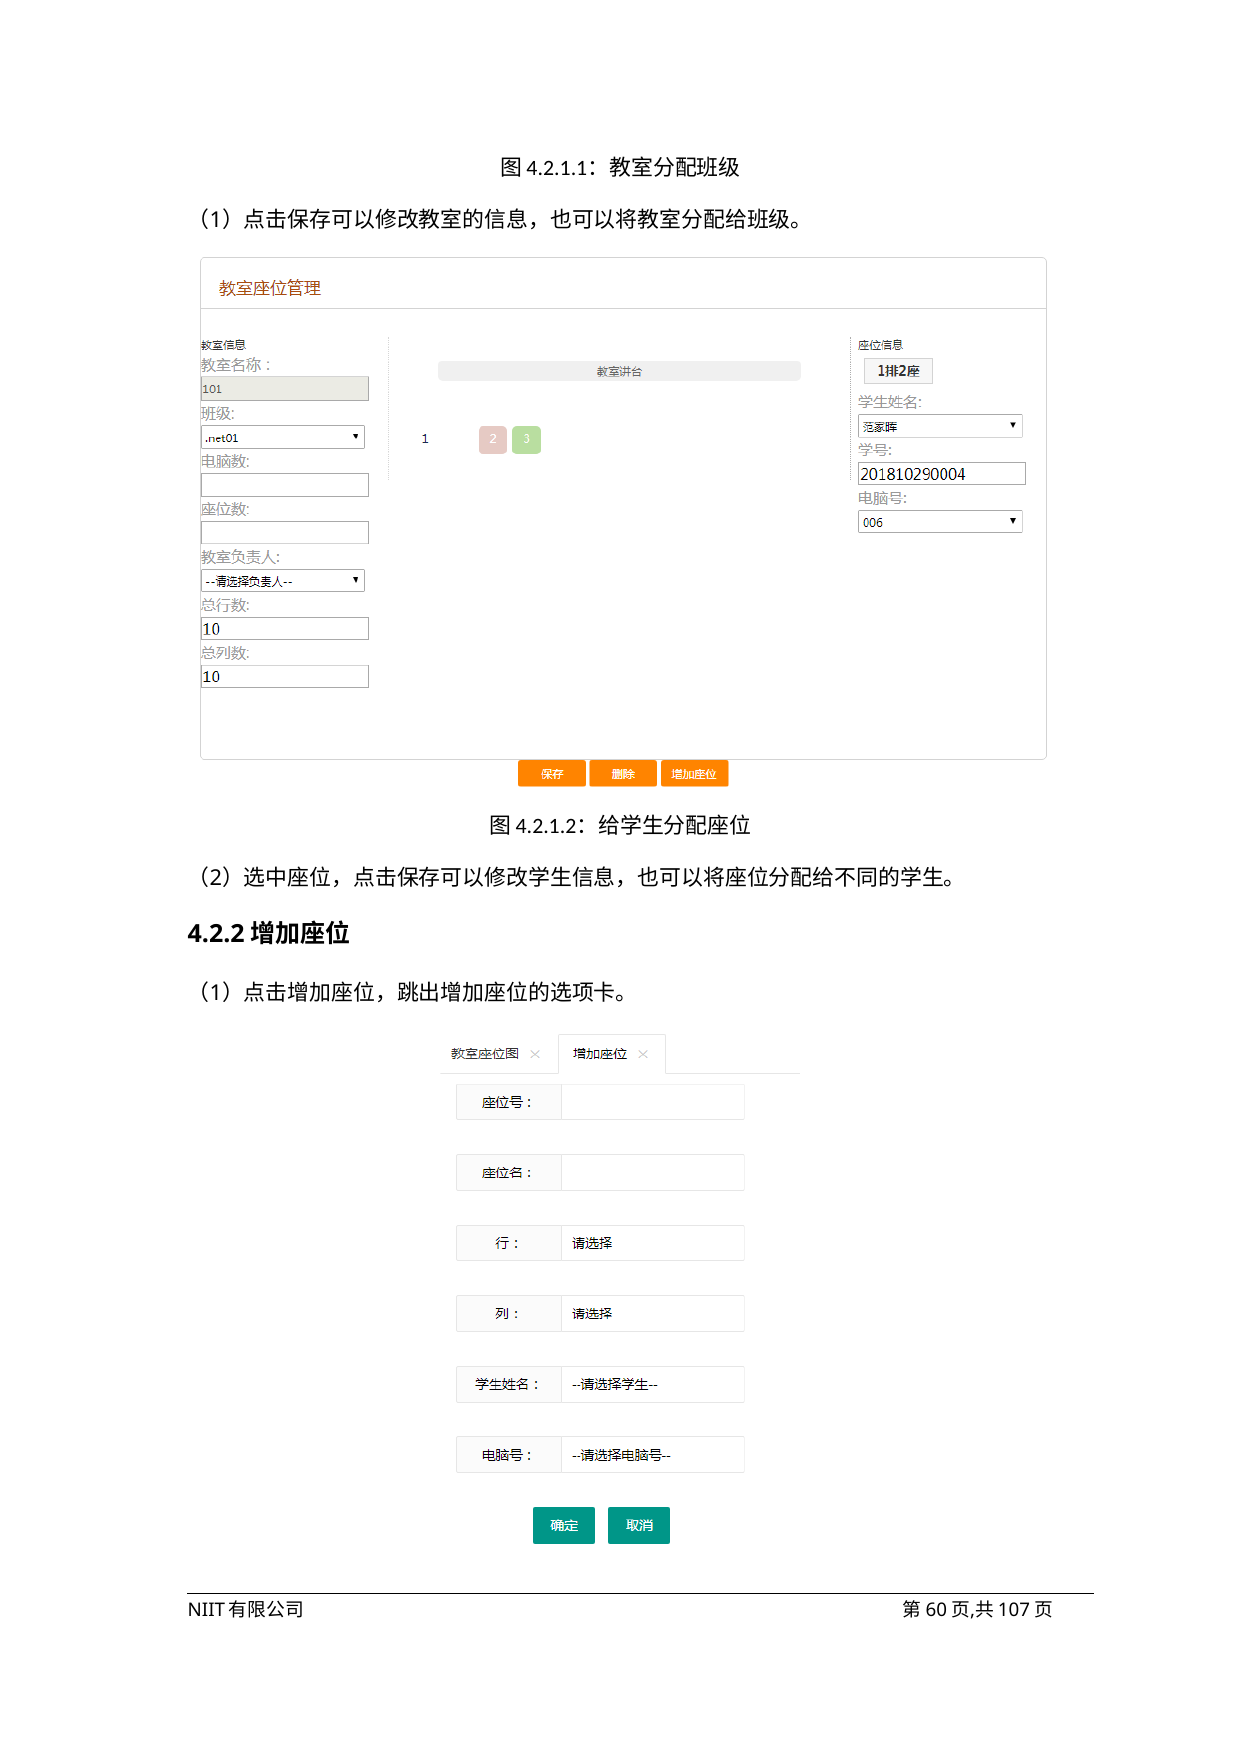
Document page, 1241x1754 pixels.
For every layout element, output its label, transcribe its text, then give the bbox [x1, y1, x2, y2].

picture [187, 255, 1053, 787]
text （1）点击增加座位，跳出增加座位的选项卡。 [187, 975, 1053, 1007]
text 图4.2.1.1：教室分配班级 [187, 150, 1053, 182]
text （2）选中座位，点击保存可以修改学生信息，也可以将座位分配给不同的学生。 [187, 860, 1053, 892]
subtitle 4.2.2增加座位 [187, 913, 1053, 949]
text 图4.2.1.2：给学生分配座位 [187, 808, 1053, 839]
picture [440, 1027, 800, 1577]
text （1）点击保存可以修改教室的信息，也可以将教室分配给班级。 [187, 202, 1053, 234]
